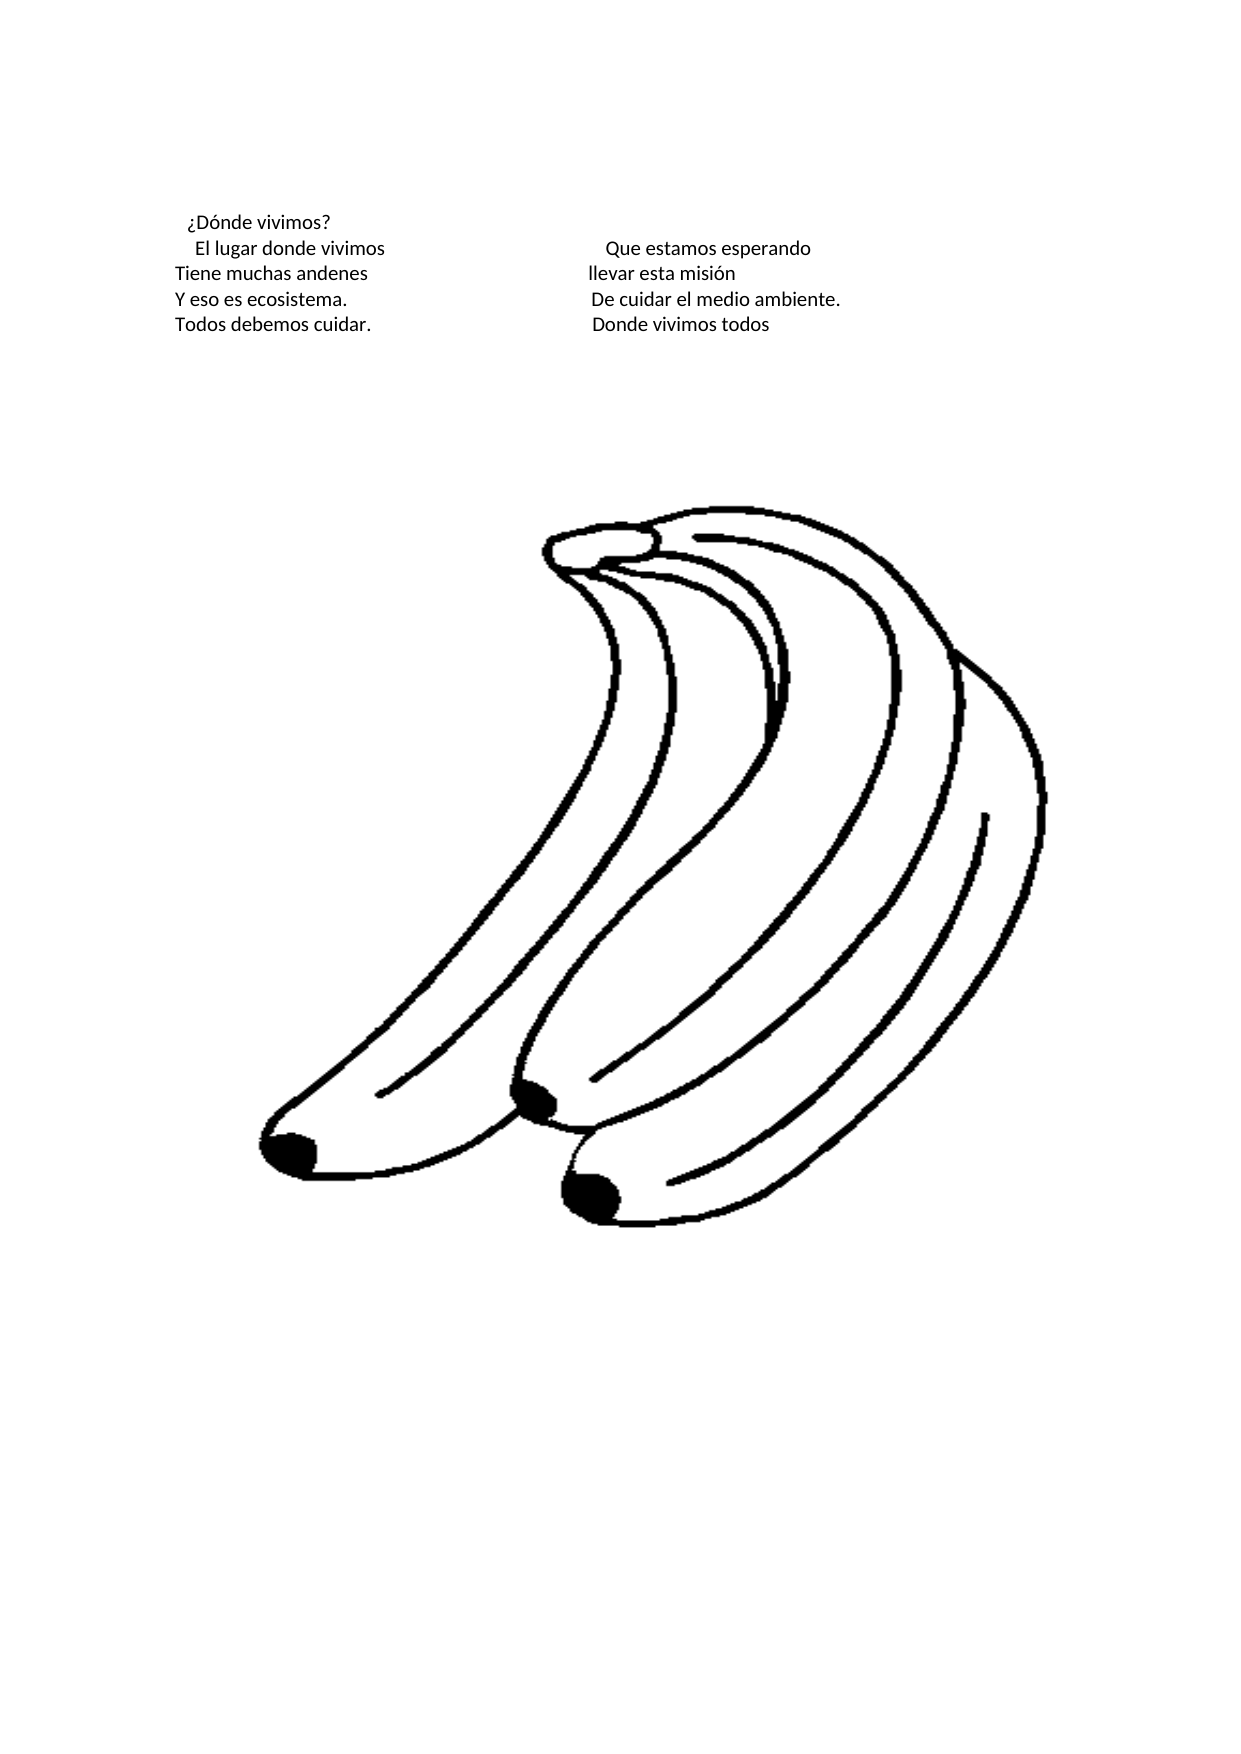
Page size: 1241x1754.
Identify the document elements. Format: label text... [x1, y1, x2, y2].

text Y eso es ecosistema. De cuidar el medio ambiente. [175, 286, 1063, 311]
text El lugar donde vivimos Que estamos esperando [195, 235, 1063, 260]
text ¿Dónde vivimos? [177, 209, 1063, 235]
text Tiene muchas andenes llevar esta misión [175, 260, 1063, 286]
text Todos debemos cuidar. Donde vivimos todos [175, 311, 1063, 337]
picture [114, 460, 1196, 1269]
